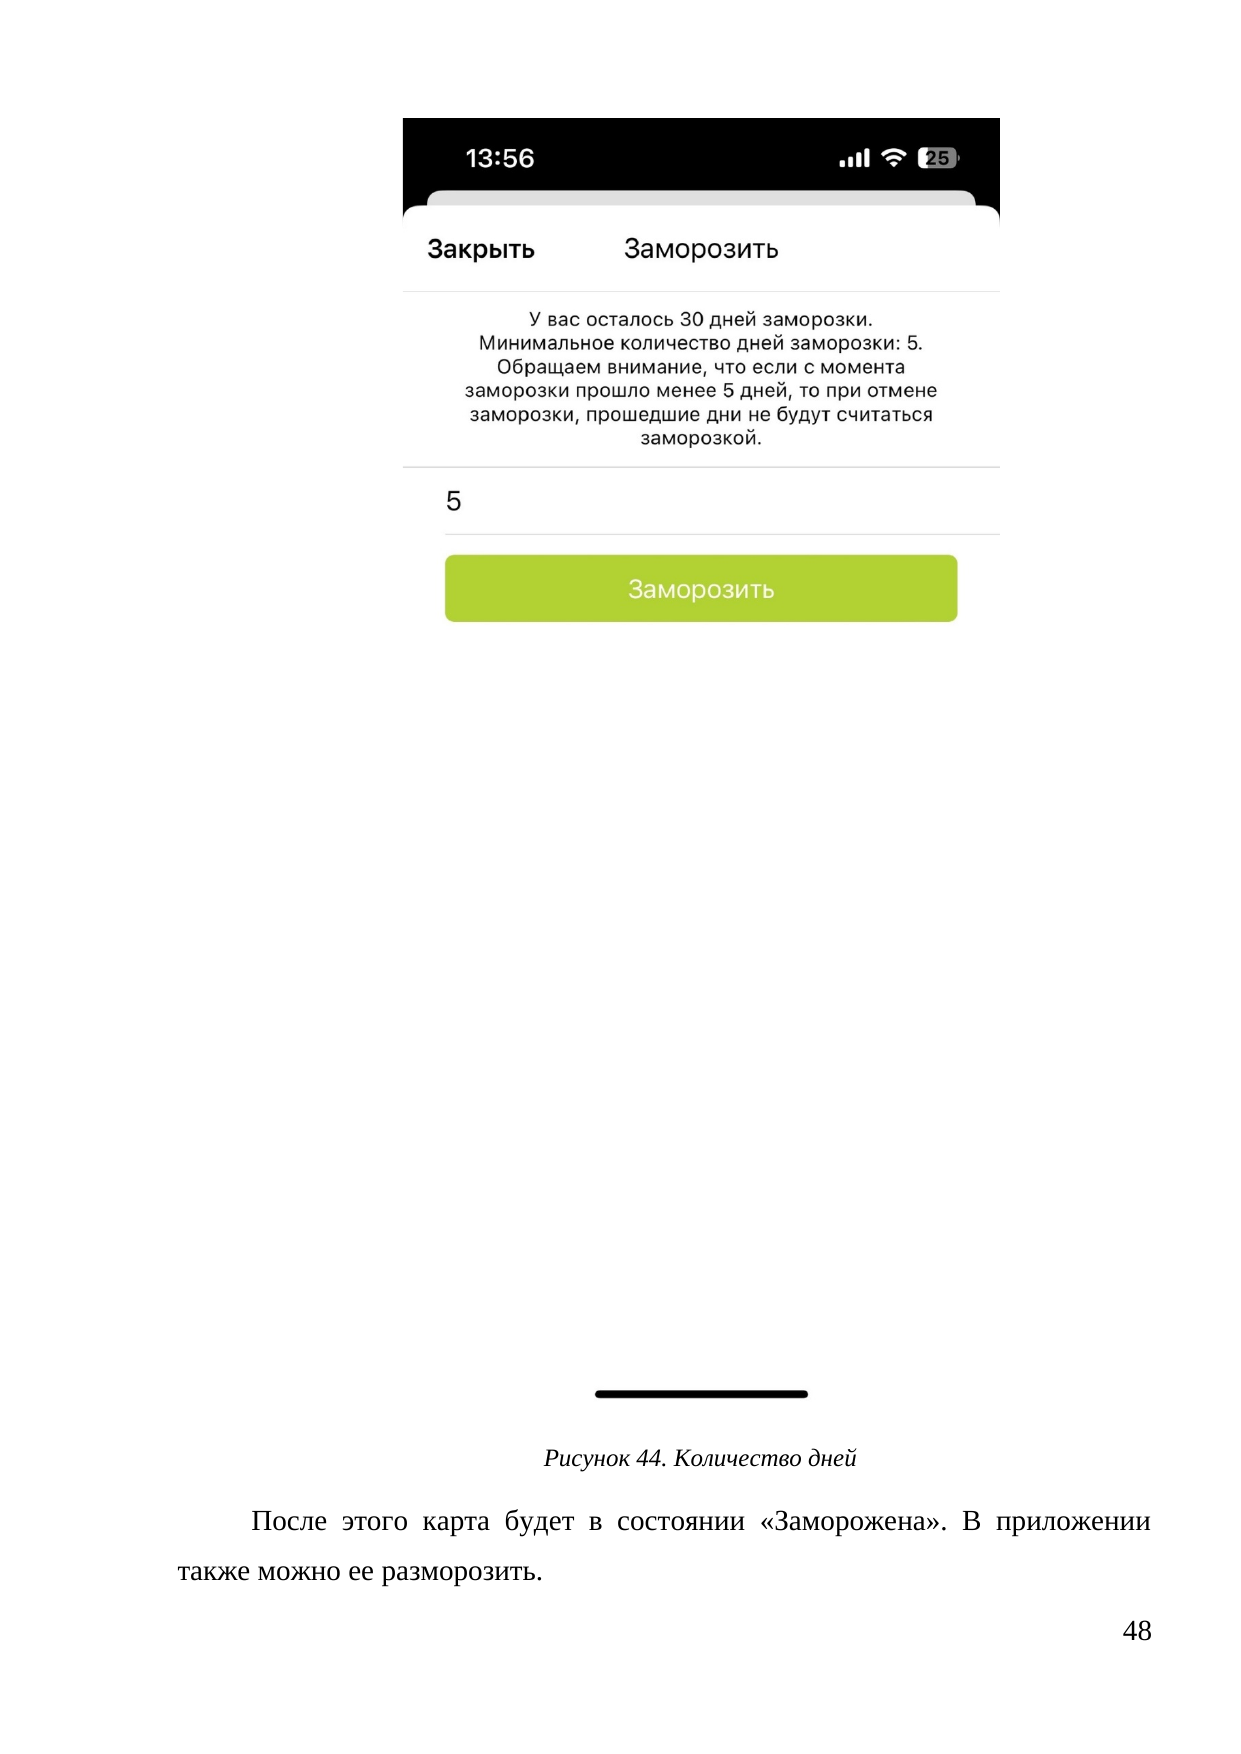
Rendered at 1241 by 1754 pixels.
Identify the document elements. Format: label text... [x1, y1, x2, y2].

picture [402, 118, 1000, 1410]
text Рисунок 44. Количество дней [251, 1443, 1152, 1472]
text После этого карта будет в состоянии «Заморожена». В приложении также можно ее разморозить. [177, 1503, 1152, 1587]
